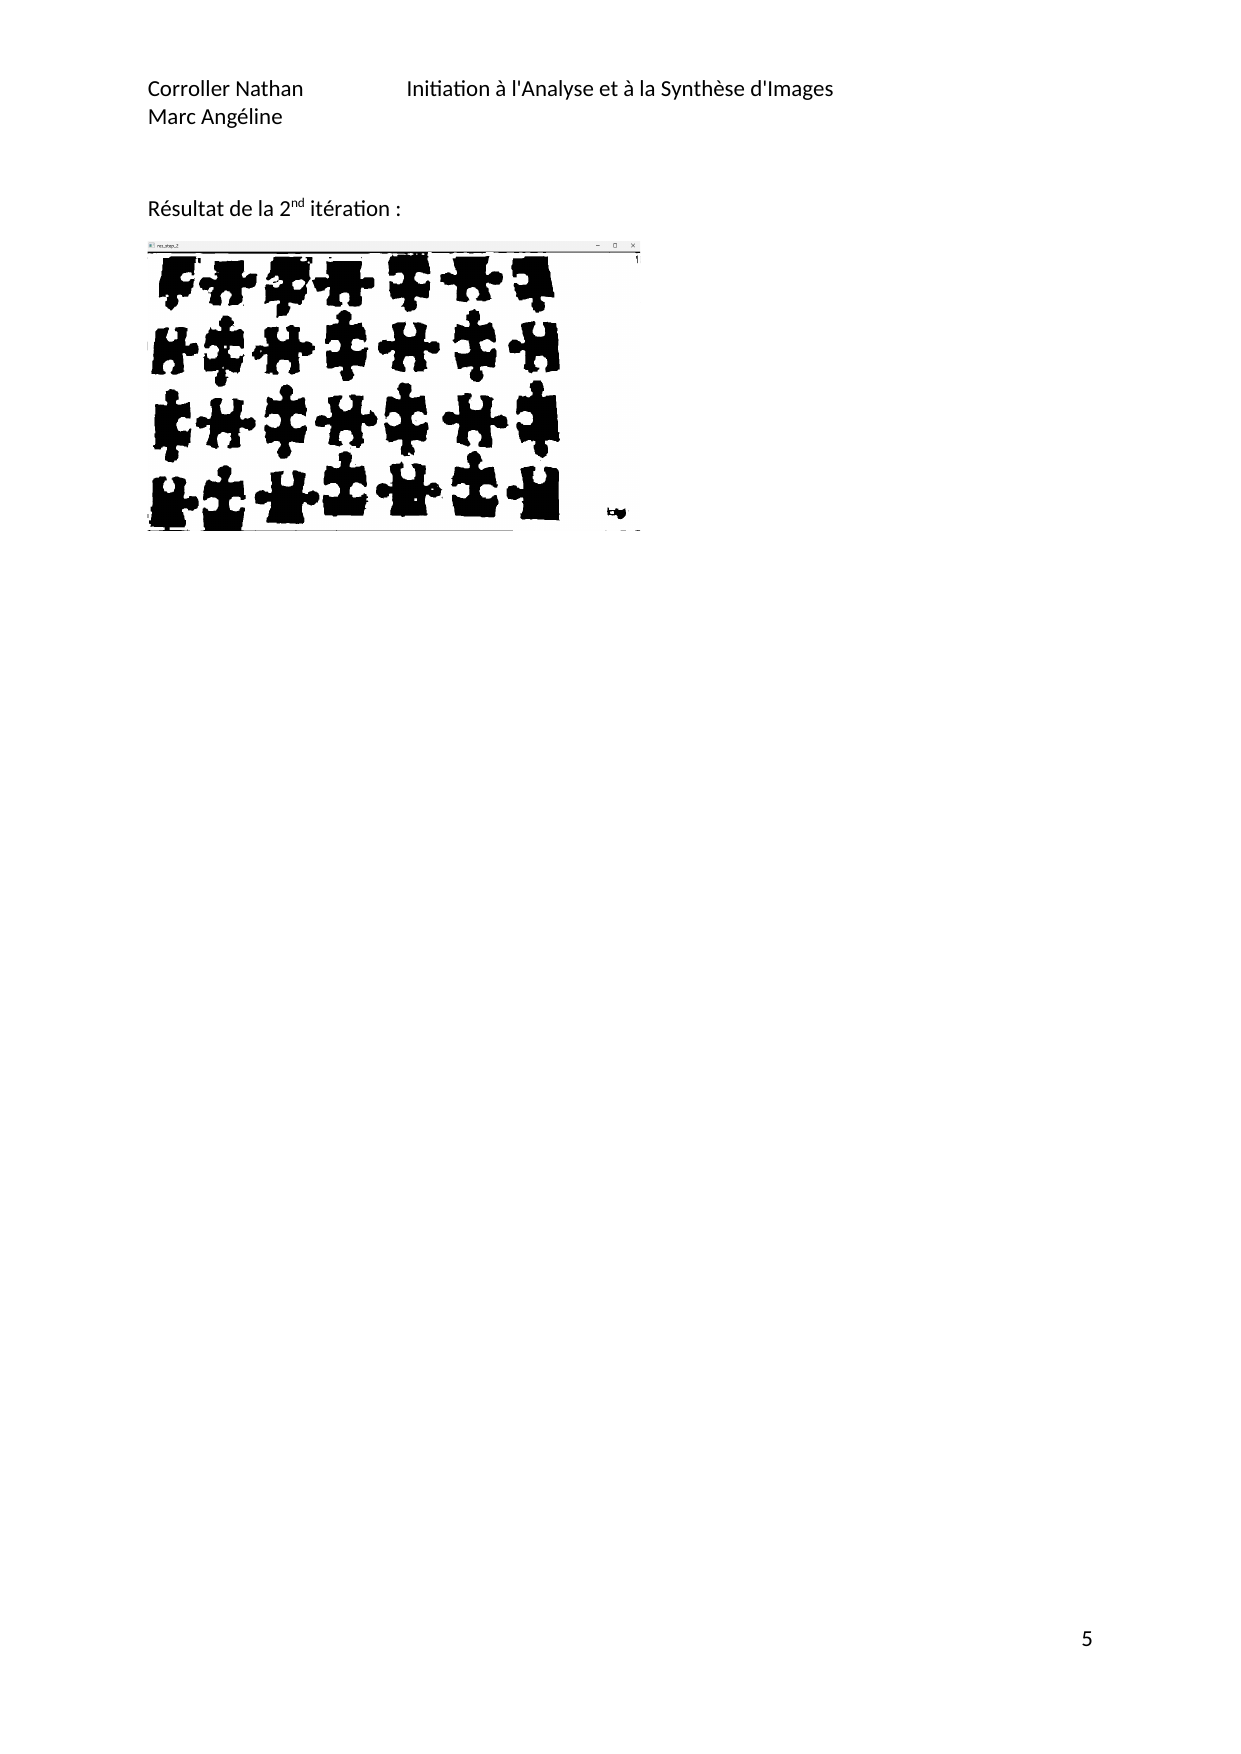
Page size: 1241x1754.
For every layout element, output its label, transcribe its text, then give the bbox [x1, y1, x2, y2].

text Résultat de la 2nd itération : [148, 194, 1093, 222]
picture [147, 241, 641, 531]
